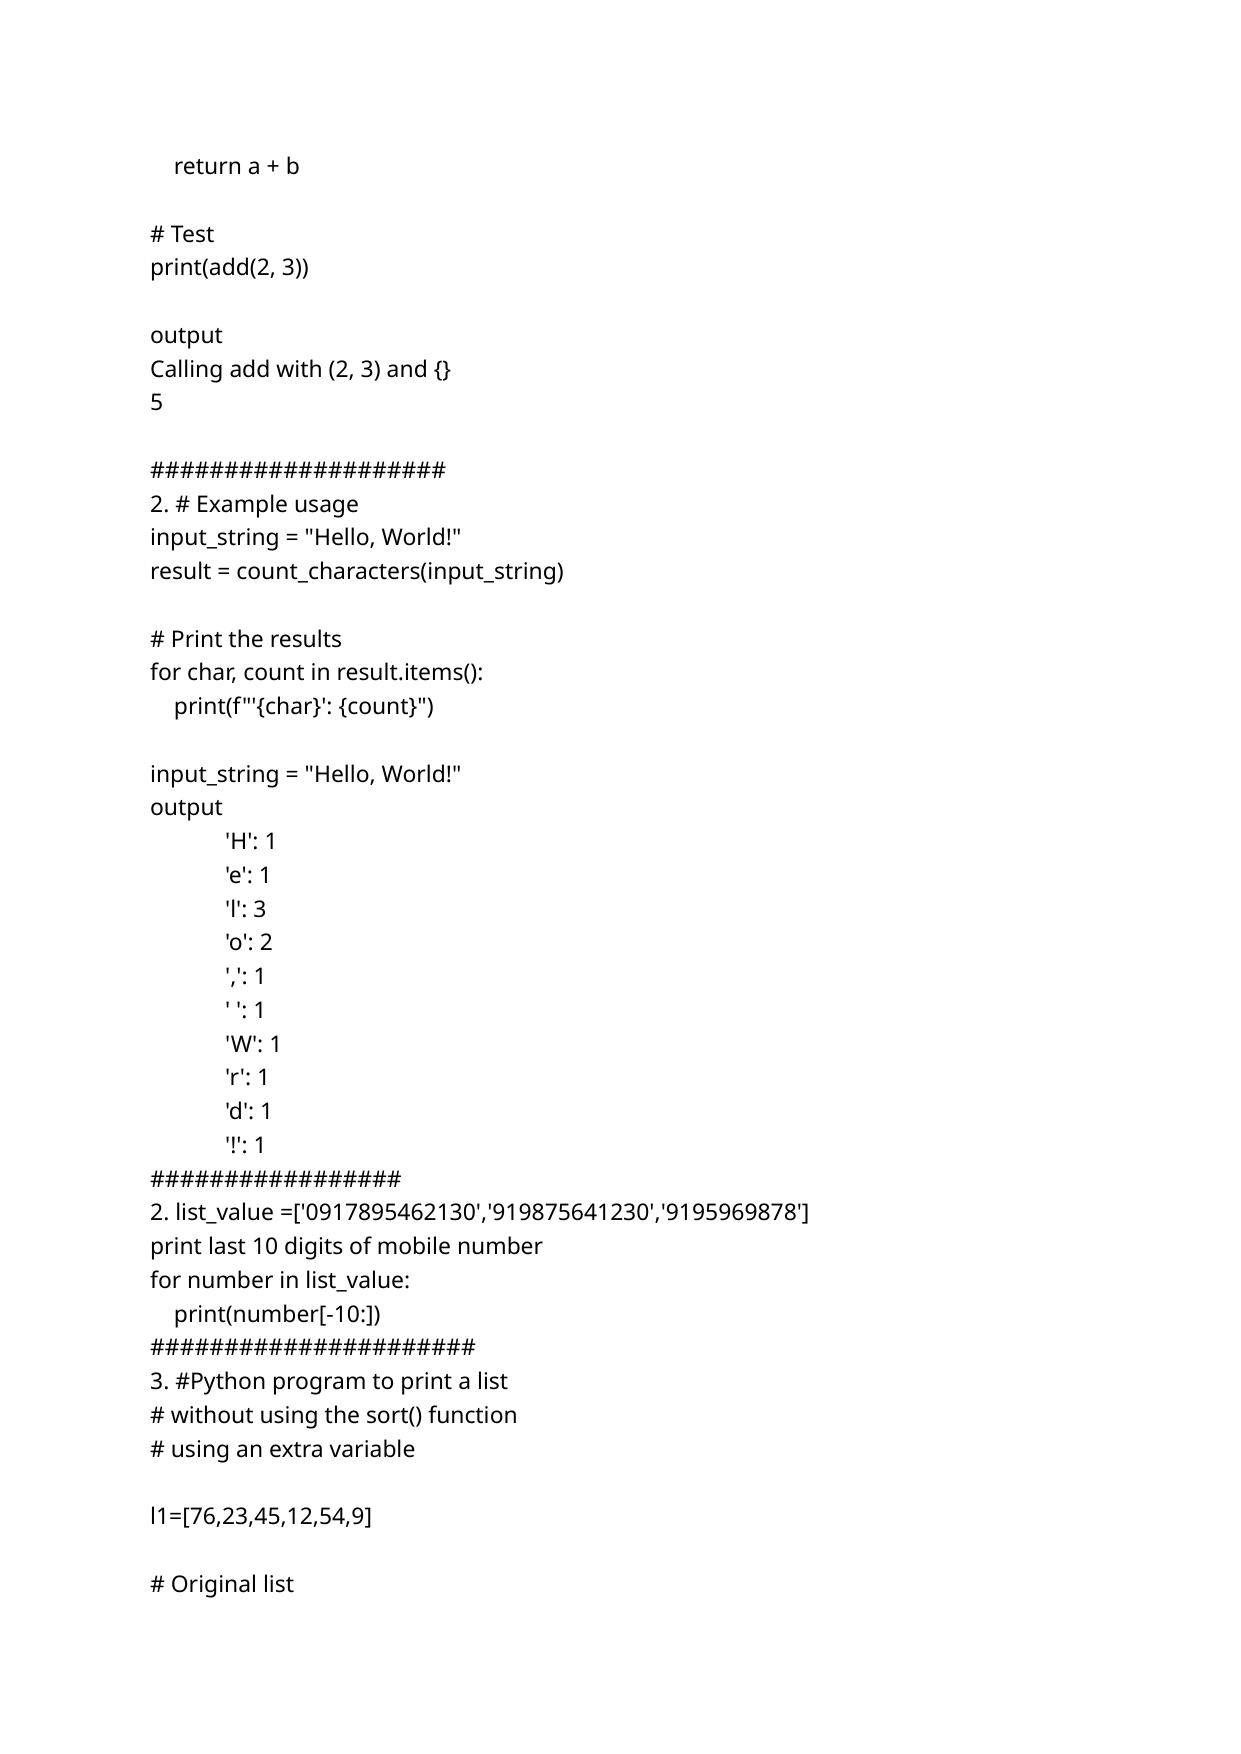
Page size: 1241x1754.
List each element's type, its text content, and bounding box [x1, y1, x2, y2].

text 'e': 1 [225, 859, 1090, 890]
text input_string = "Hello, World!" [150, 757, 1090, 789]
text print last 10 digits of mobile number [150, 1230, 1090, 1261]
text l1=[76,23,45,12,54,9] [150, 1500, 1090, 1531]
text 'o': 2 [225, 926, 1090, 957]
text 'H': 1 [225, 825, 1090, 856]
text ###################### [150, 1331, 1090, 1362]
text result = count_characters(input_string) [150, 555, 1090, 586]
text 2. # Example usage [150, 487, 1090, 519]
text 'r': 1 [225, 1061, 1090, 1092]
text print(f"'{char}': {count}") [150, 690, 1090, 721]
text 'l': 3 [225, 892, 1090, 924]
text output [150, 791, 1090, 822]
text output [150, 319, 1090, 350]
text ',': 1 [225, 960, 1090, 991]
text 'W': 1 [225, 1027, 1090, 1059]
text # Test [150, 217, 1090, 249]
text 2. list_value =['0917895462130','919875641230','9195969878'] [150, 1196, 1090, 1227]
text # Original list [150, 1567, 1090, 1599]
text return a + b [150, 150, 1090, 181]
text for number in list_value: [150, 1264, 1090, 1295]
text ' ': 1 [225, 994, 1090, 1025]
text 3. #Python program to print a list [150, 1365, 1090, 1396]
text 'd': 1 [225, 1095, 1090, 1126]
text Calling add with (2, 3) and {} [150, 352, 1090, 384]
text #################### [150, 454, 1090, 485]
text ################# [150, 1162, 1090, 1194]
text # without using the sort() function [150, 1399, 1090, 1430]
text # using an extra variable [150, 1432, 1090, 1464]
text # Print the results [150, 622, 1090, 654]
text '!': 1 [225, 1129, 1090, 1160]
text print(add(2, 3)) [150, 251, 1090, 282]
text for char, count in result.items(): [150, 656, 1090, 687]
text input_string = "Hello, World!" [150, 521, 1090, 552]
text print(number[-10:]) [150, 1297, 1090, 1329]
text 5 [150, 386, 1090, 417]
